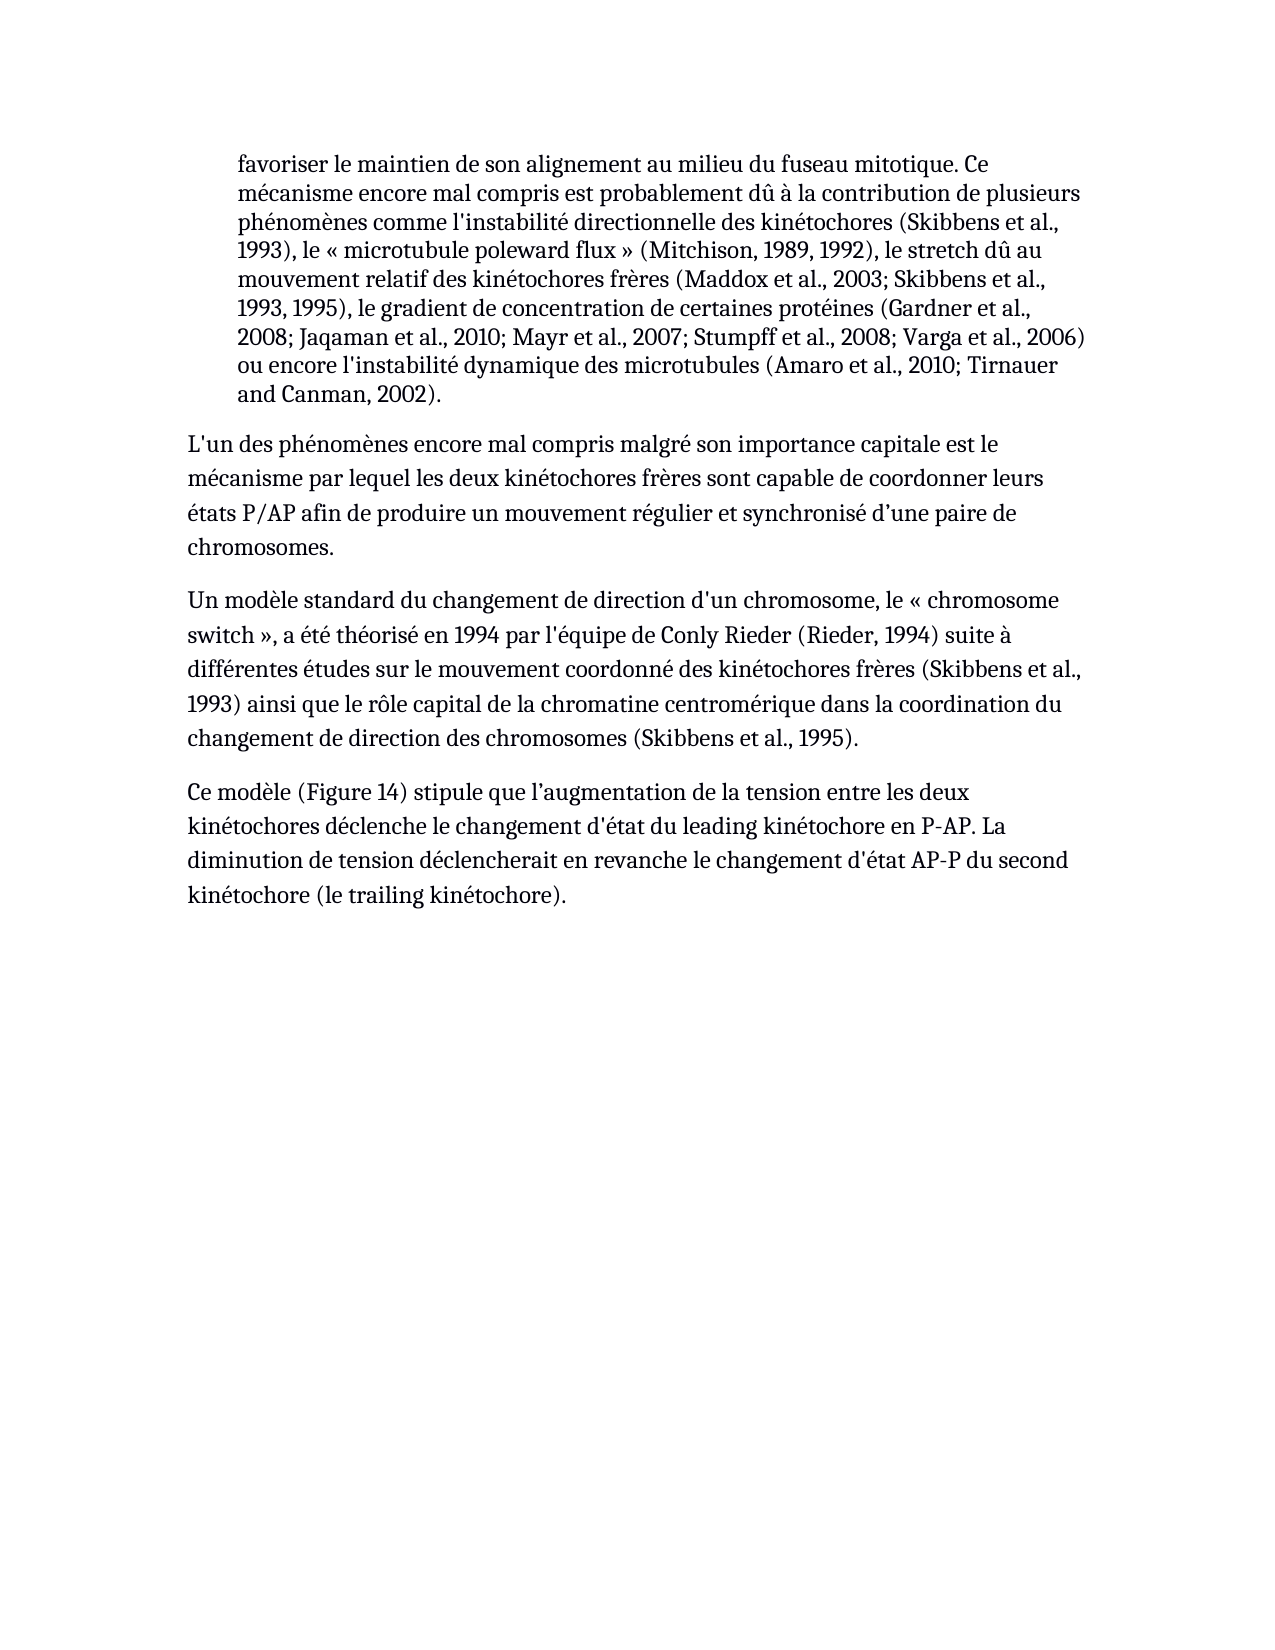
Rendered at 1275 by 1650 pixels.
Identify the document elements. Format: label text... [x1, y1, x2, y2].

text Ce modèle (Figure 14) stipule que l’augmentation de la tension entre les deux kinétochores déclenche le changement d'état du leading kinétochore en P-AP. La diminution de tension déclencherait en revanche le changement d'état AP-P du second kinétochore (le trailing kinétochore). [187, 777, 1087, 909]
text Un modèle standard du changement de direction d'un chromosome, le « chromosome switch », a été théorisé en 1994 par l'équipe de Conly Rieder (Rieder, 1994) suite à différentes études sur le mouvement coordonné des kinétochores frères (Skibbens et al., 1993) ainsi que le rôle capital de la chromatine centromérique dans la coordination du changement de direction des chromosomes (Skibbens et al., 1995). [187, 586, 1087, 753]
text L'un des phénomènes encore mal compris malgré son importance capitale est le mécanisme par lequel les deux kinétochores frères sont capable de coordonner leurs états P/AP afin de produire un mouvement régulier et synchronisé d’une paire de chromosomes. [187, 429, 1087, 562]
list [187, 150, 1087, 409]
